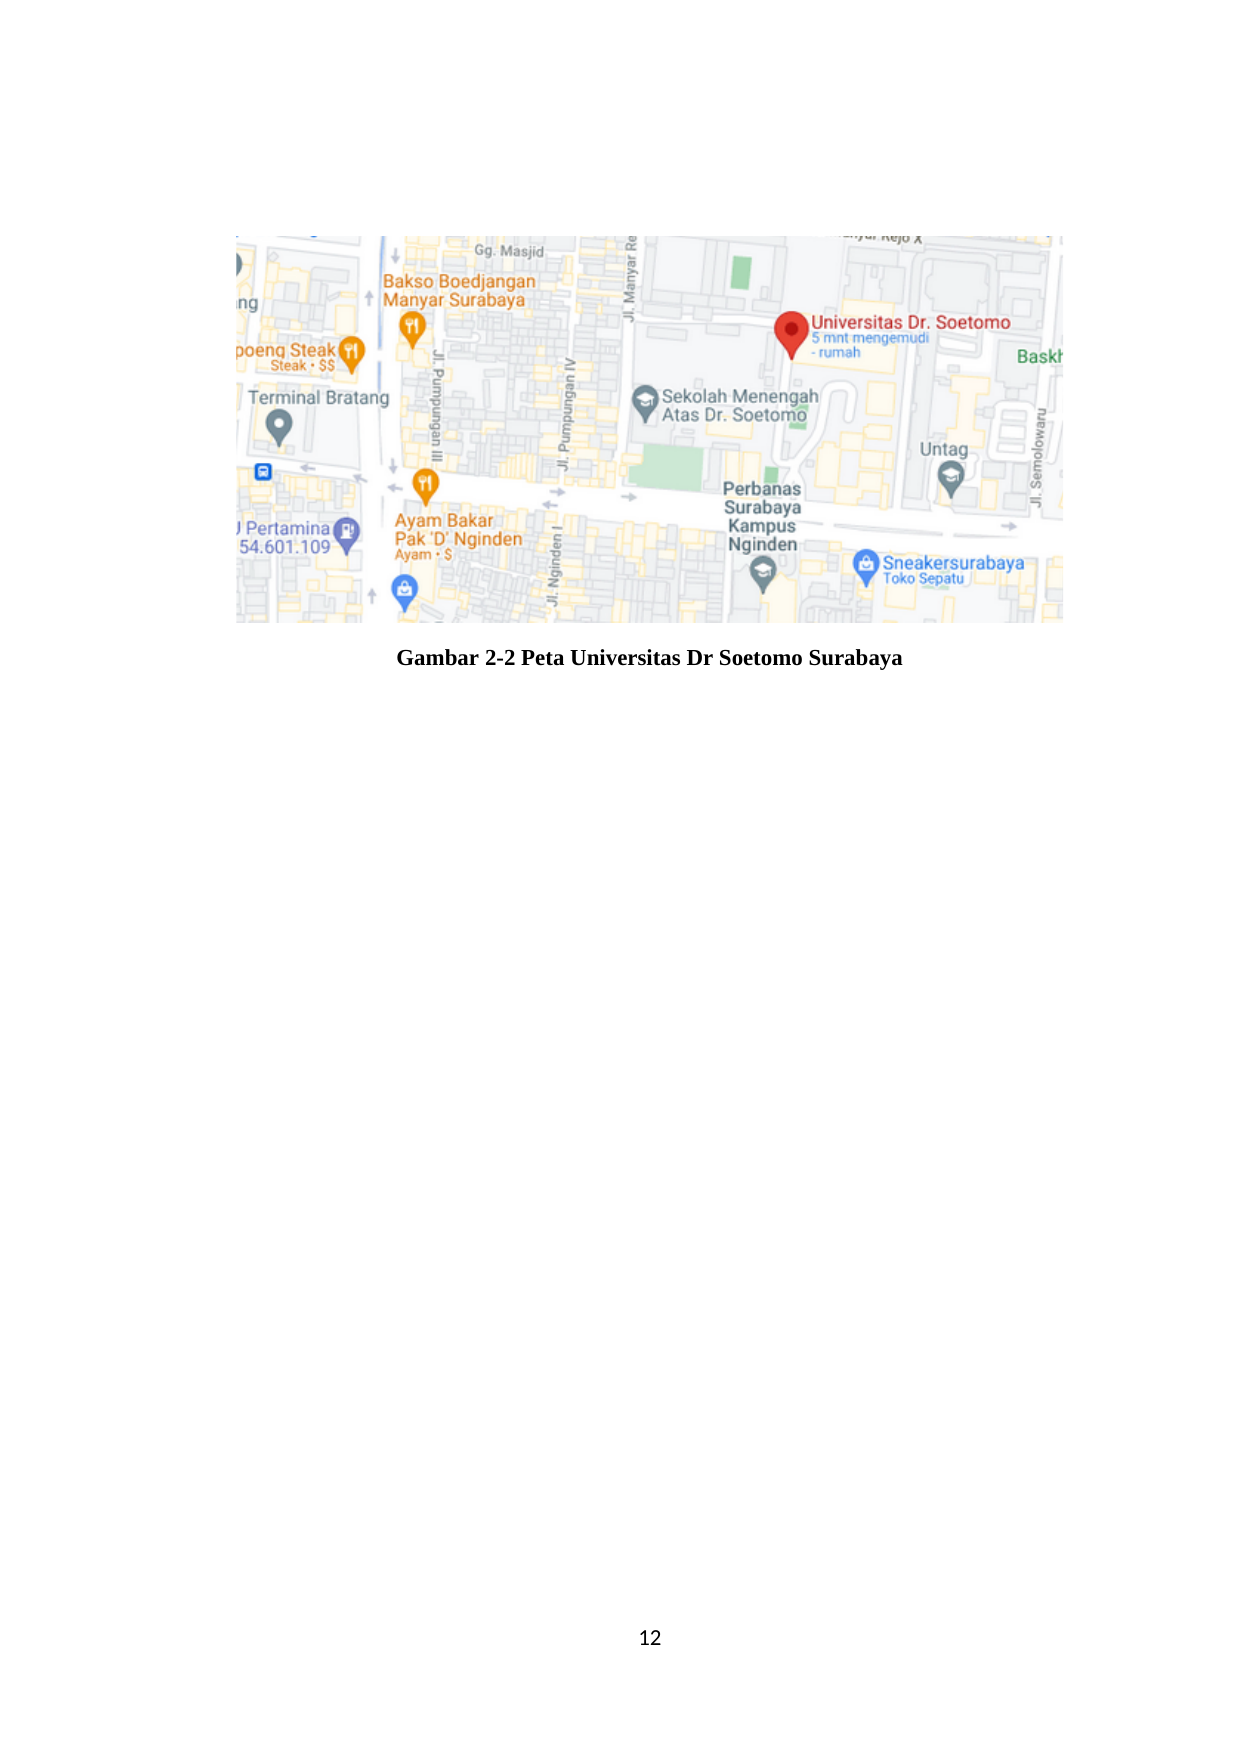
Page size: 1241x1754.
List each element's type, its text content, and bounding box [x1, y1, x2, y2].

text Gambar 2-2 Peta Universitas Dr Soetomo Surabaya [236, 644, 1063, 670]
picture [236, 236, 1064, 623]
